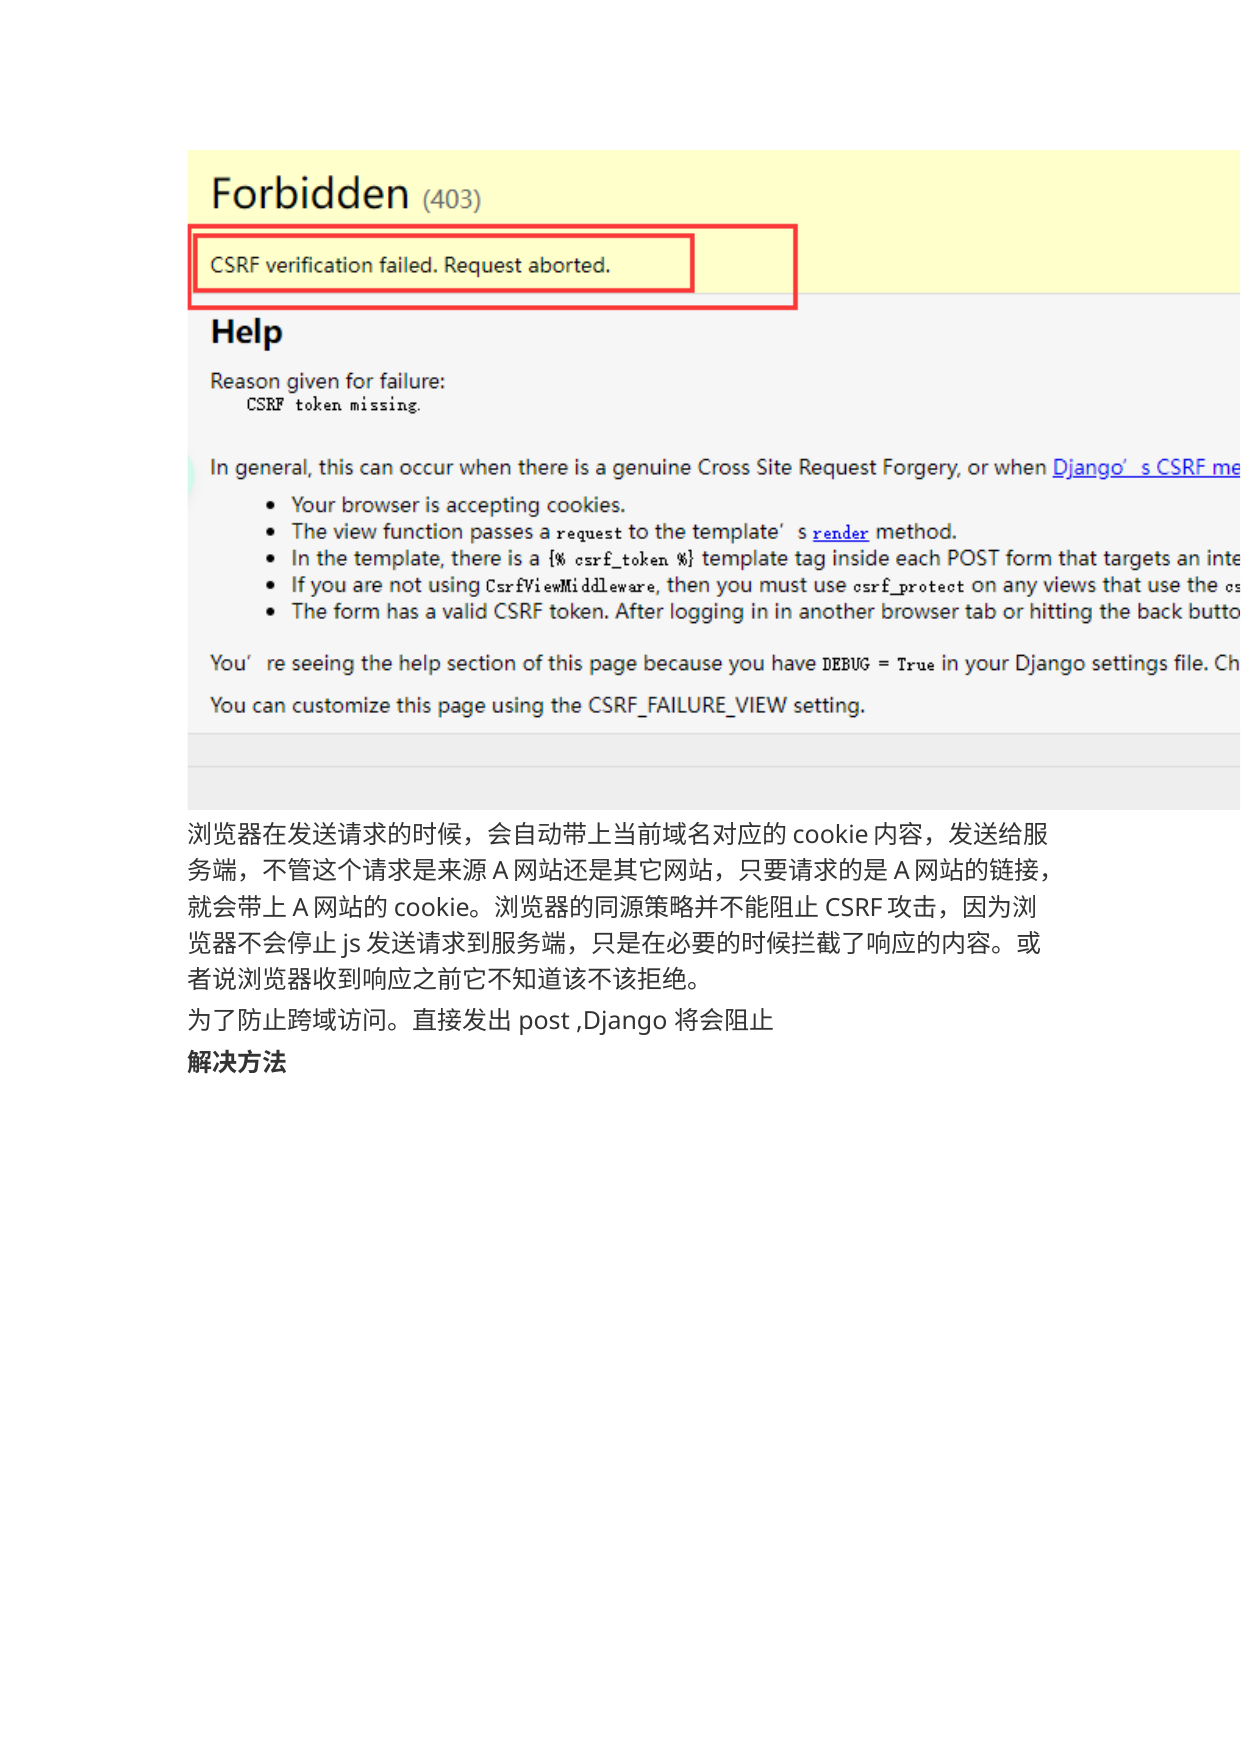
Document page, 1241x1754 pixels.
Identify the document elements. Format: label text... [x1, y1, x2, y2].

text 浏览器在发送请求的时候，会自动带上当前域名对应的cookie内容，发送给服务端，不管这个请求是来源A网站还是其它网站，只要请求的是A网站的链接，就会带上A网站的cookie。浏览器的同源策略并不能阻止CSRF攻击，因为浏览器不会停止js发送请求到服务端，只是在必要的时候拦截了响应的内容。或者说浏览器收到响应之前它不知道该不该拒绝。 [187, 814, 1053, 996]
text 解决方法 [187, 1042, 1053, 1078]
picture [187, 150, 1241, 810]
text 为了防止跨域访问。直接发出 post ,Django 将会阻止 [187, 1001, 1053, 1037]
